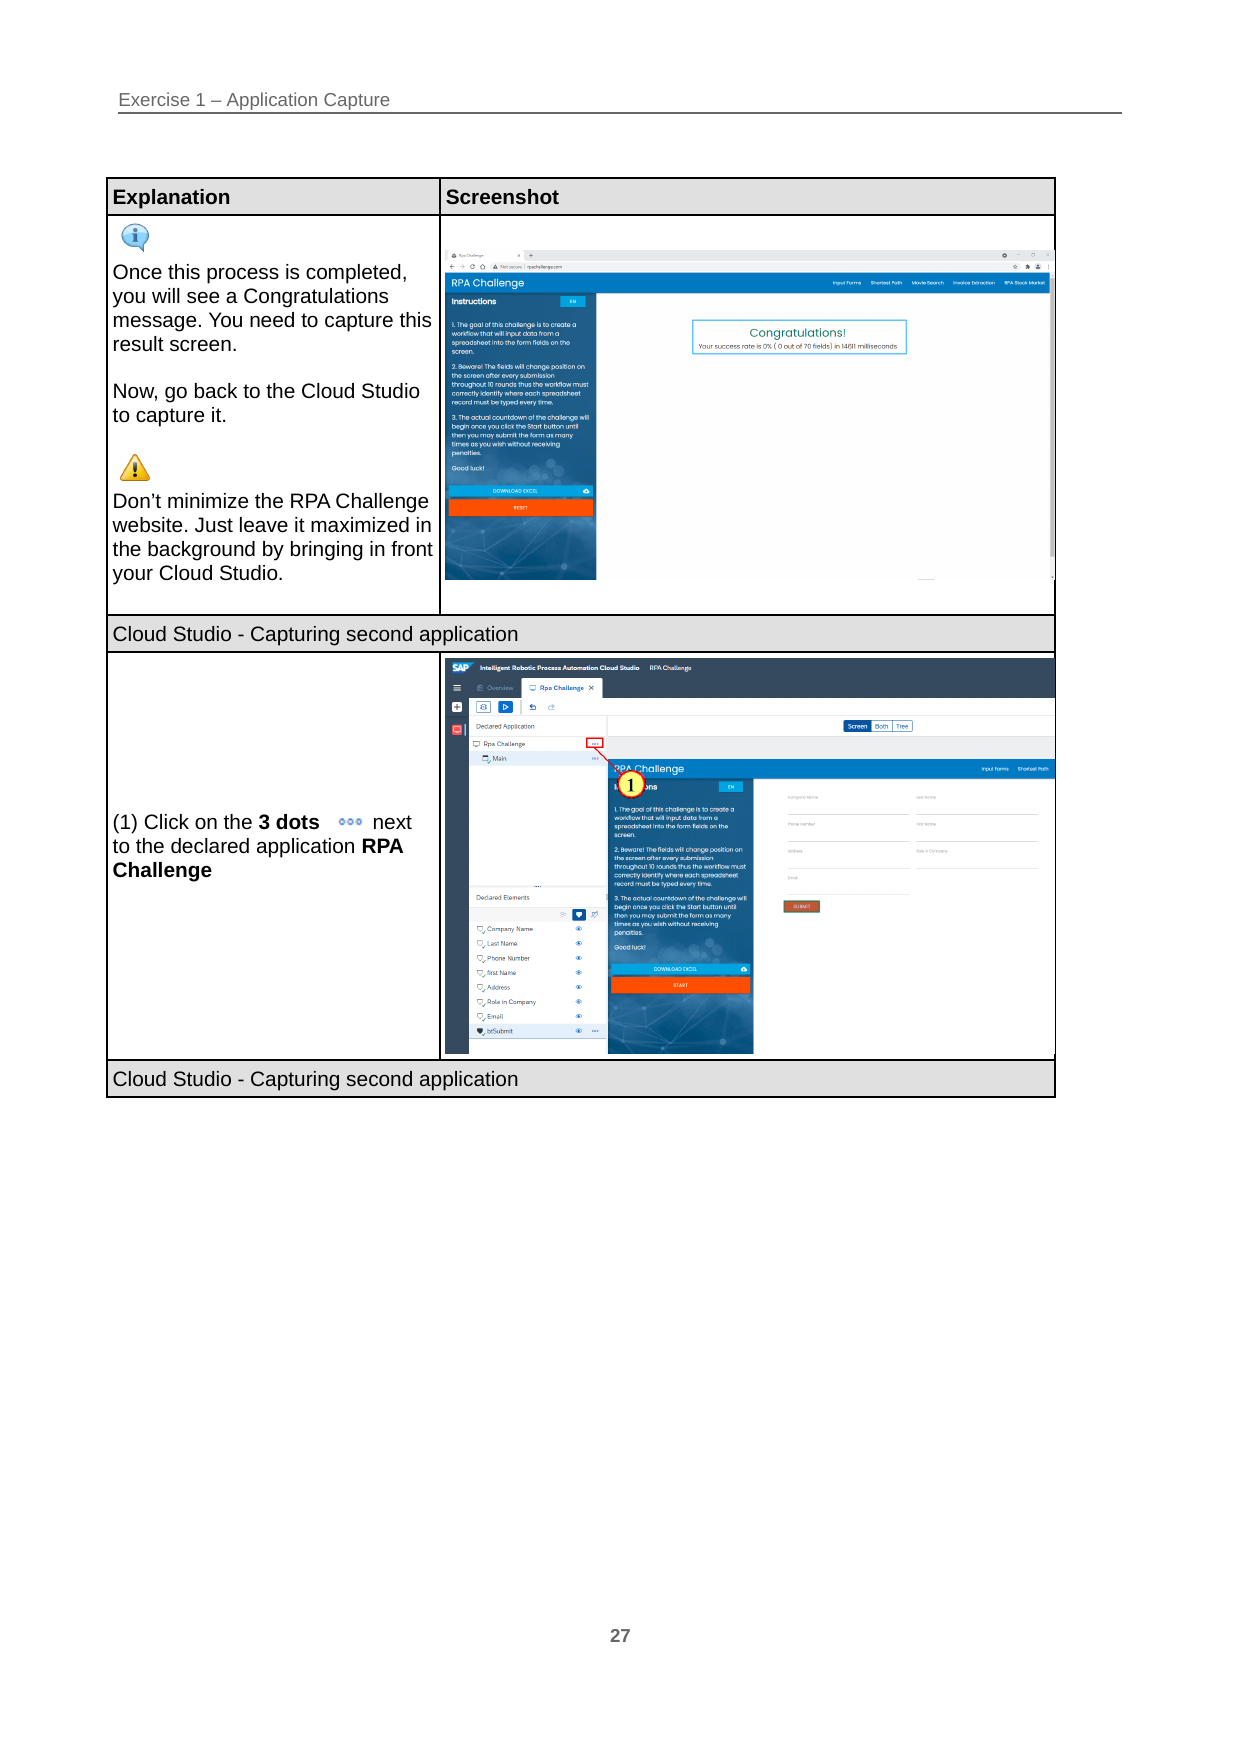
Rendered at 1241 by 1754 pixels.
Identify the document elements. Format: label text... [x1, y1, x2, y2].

table_cell (1) Click on the 3 dots next to the declared application RPA Challenge [108, 653, 439, 1059]
picture [445, 250, 1055, 580]
table_cell Once this process is completed, you will see a Congratulations message. You need to capture this result screen. Now, go back to the Cloud Studio to capture it. Don’t minimize the RPA Challenge website. Just leave it maximized in the background by bringing in front your Cloud Studio. [108, 216, 439, 614]
table_cell [441, 653, 1054, 1059]
table_header Screenshot [441, 179, 1054, 214]
table_cell Cloud Studio - Capturing second application [108, 1061, 1054, 1096]
picture [445, 658, 1055, 1054]
picture [118, 451, 152, 485]
table_header Explanation [108, 179, 439, 214]
table_cell Cloud Studio - Capturing second application [108, 616, 1054, 651]
picture [325, 806, 373, 830]
picture [118, 221, 152, 255]
table_cell [441, 216, 1054, 614]
